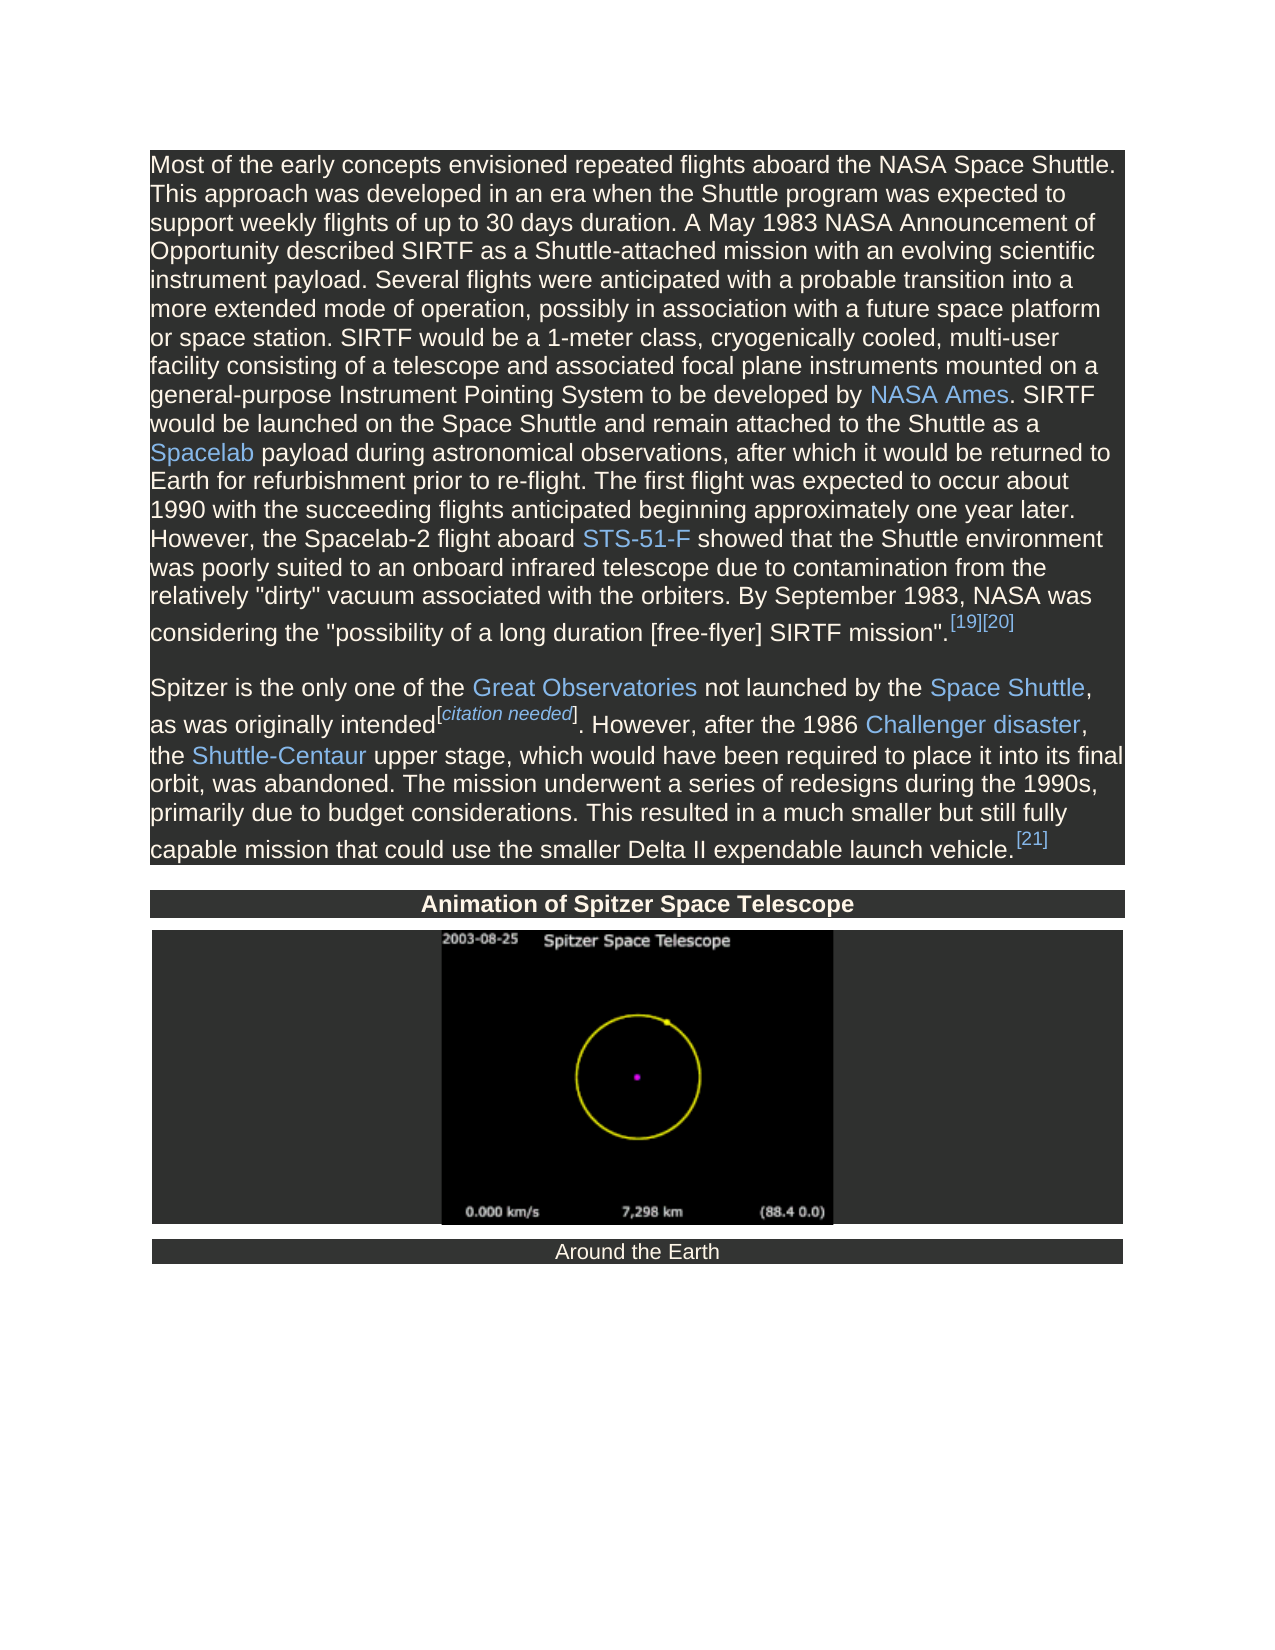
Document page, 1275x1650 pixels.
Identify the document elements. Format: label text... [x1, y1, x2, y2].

text Spitzer is the only one of the Great Observatories not launched by the Space Shuttle, as was originally intended[citation needed]. However, after the 1986 Challenger disaster, the Shuttle-Centaur upper stage, which would have been required to place it into its final orbit, was abandoned. The mission underwent a series of redesigns during the 1990s, primarily due to budget considerations. This resulted in a much smaller but still fully capable mission that could use the smaller Delta II expendable launch vehicle.[21] [150, 673, 1125, 865]
text Most of the early concepts envisioned repeated flights aboard the NASA Space Shuttle. This approach was developed in an era when the Shuttle program was expected to support weekly flights of up to 30 days duration. A May 1983 NASA Announcement of Opportunity described SIRTF as a Shuttle-attached mission with an evolving scientific instrument payload. Several flights were anticipated with a probable transition into a more extended mode of operation, possibly in association with a future space platform or space station. SIRTF would be a 1-meter class, cryogenically cooled, multi-user facility consisting of a telescope and associated focal plane instruments mounted on a general-purpose Instrument Pointing System to be developed by NASA Ames. SIRTF would be launched on the Space Shuttle and remain attached to the Shuttle as a Spacelab payload during astronomical observations, after which it would be returned to Earth for refurbishment prior to re-flight. The first flight was expected to occur about 1990 with the succeeding flights anticipated beginning approximately one year later. However, the Spacelab-2 flight aboard STS-51-F showed that the Shuttle environment was poorly suited to an onboard infrared telescope due to contamination from the relatively "dirty" vacuum associated with the orbiters. By September 1983, NASA was considering the "possibility of a long duration [free-flyer] SIRTF mission".[19][20] [150, 150, 1125, 648]
picture [441, 930, 834, 1225]
text Around the Earth [152, 1239, 1123, 1264]
text Animation of Spitzer Space Telescope [150, 890, 1125, 918]
